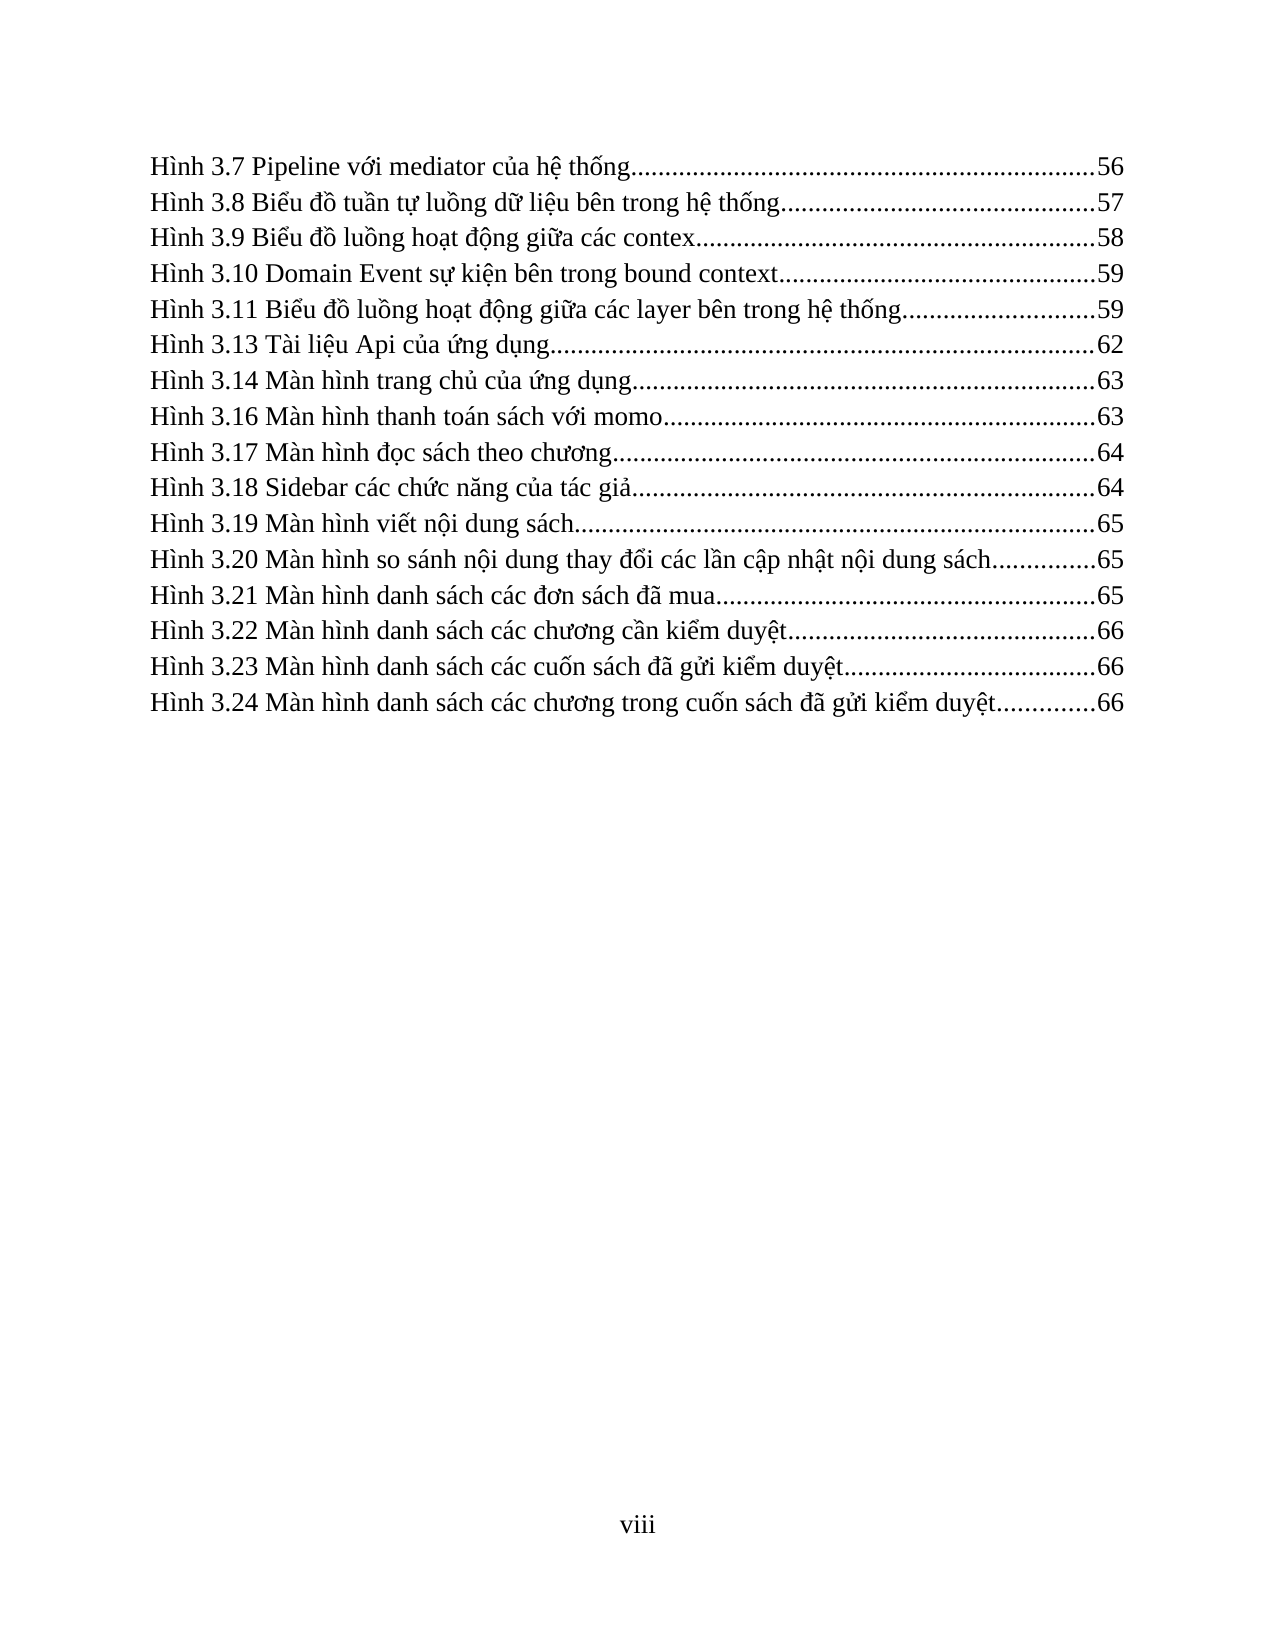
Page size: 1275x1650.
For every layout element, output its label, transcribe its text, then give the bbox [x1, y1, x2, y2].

text Hình 3.16 Màn hình thanh toán sách với momo 63 [150, 400, 1125, 431]
text Hình 3.8 Biểu đồ tuần tự luồng dữ liệu bên trong hệ thống 57 [150, 186, 1125, 217]
text Hình 3.19 Màn hình viết nội dung sách 65 [150, 507, 1125, 538]
text Hình 3.20 Màn hình so sánh nội dung thay đổi các lần cập nhật nội dung sách 65 [150, 543, 1125, 574]
text Hình 3.24 Màn hình danh sách các chương trong cuốn sách đã gửi kiểm duyệt 66 [150, 686, 1125, 717]
text Hình 3.18 Sidebar các chức năng của tác giả 64 [150, 472, 1125, 503]
text Hình 3.21 Màn hình danh sách các đơn sách đã mua 65 [150, 579, 1125, 610]
text Hình 3.14 Màn hình trang chủ của ứng dụng 63 [150, 364, 1125, 396]
text Hình 3.22 Màn hình danh sách các chương cần kiểm duyệt 66 [150, 614, 1125, 646]
text Hình 3.9 Biểu đồ luồng hoạt động giữa các contex 58 [150, 221, 1125, 253]
text Hình 3.13 Tài liệu Api của ứng dụng 62 [150, 329, 1125, 360]
text Hình 3.7 Pipeline với mediator của hệ thống 56 [150, 150, 1125, 181]
text Hình 3.10 Domain Event sự kiện bên trong bound context 59 [150, 257, 1125, 288]
text Hình 3.11 Biểu đồ luồng hoạt động giữa các layer bên trong hệ thống 59 [150, 293, 1125, 324]
text Hình 3.23 Màn hình danh sách các cuốn sách đã gửi kiểm duyệt 66 [150, 650, 1125, 681]
text Hình 3.17 Màn hình đọc sách theo chương 64 [150, 436, 1125, 467]
